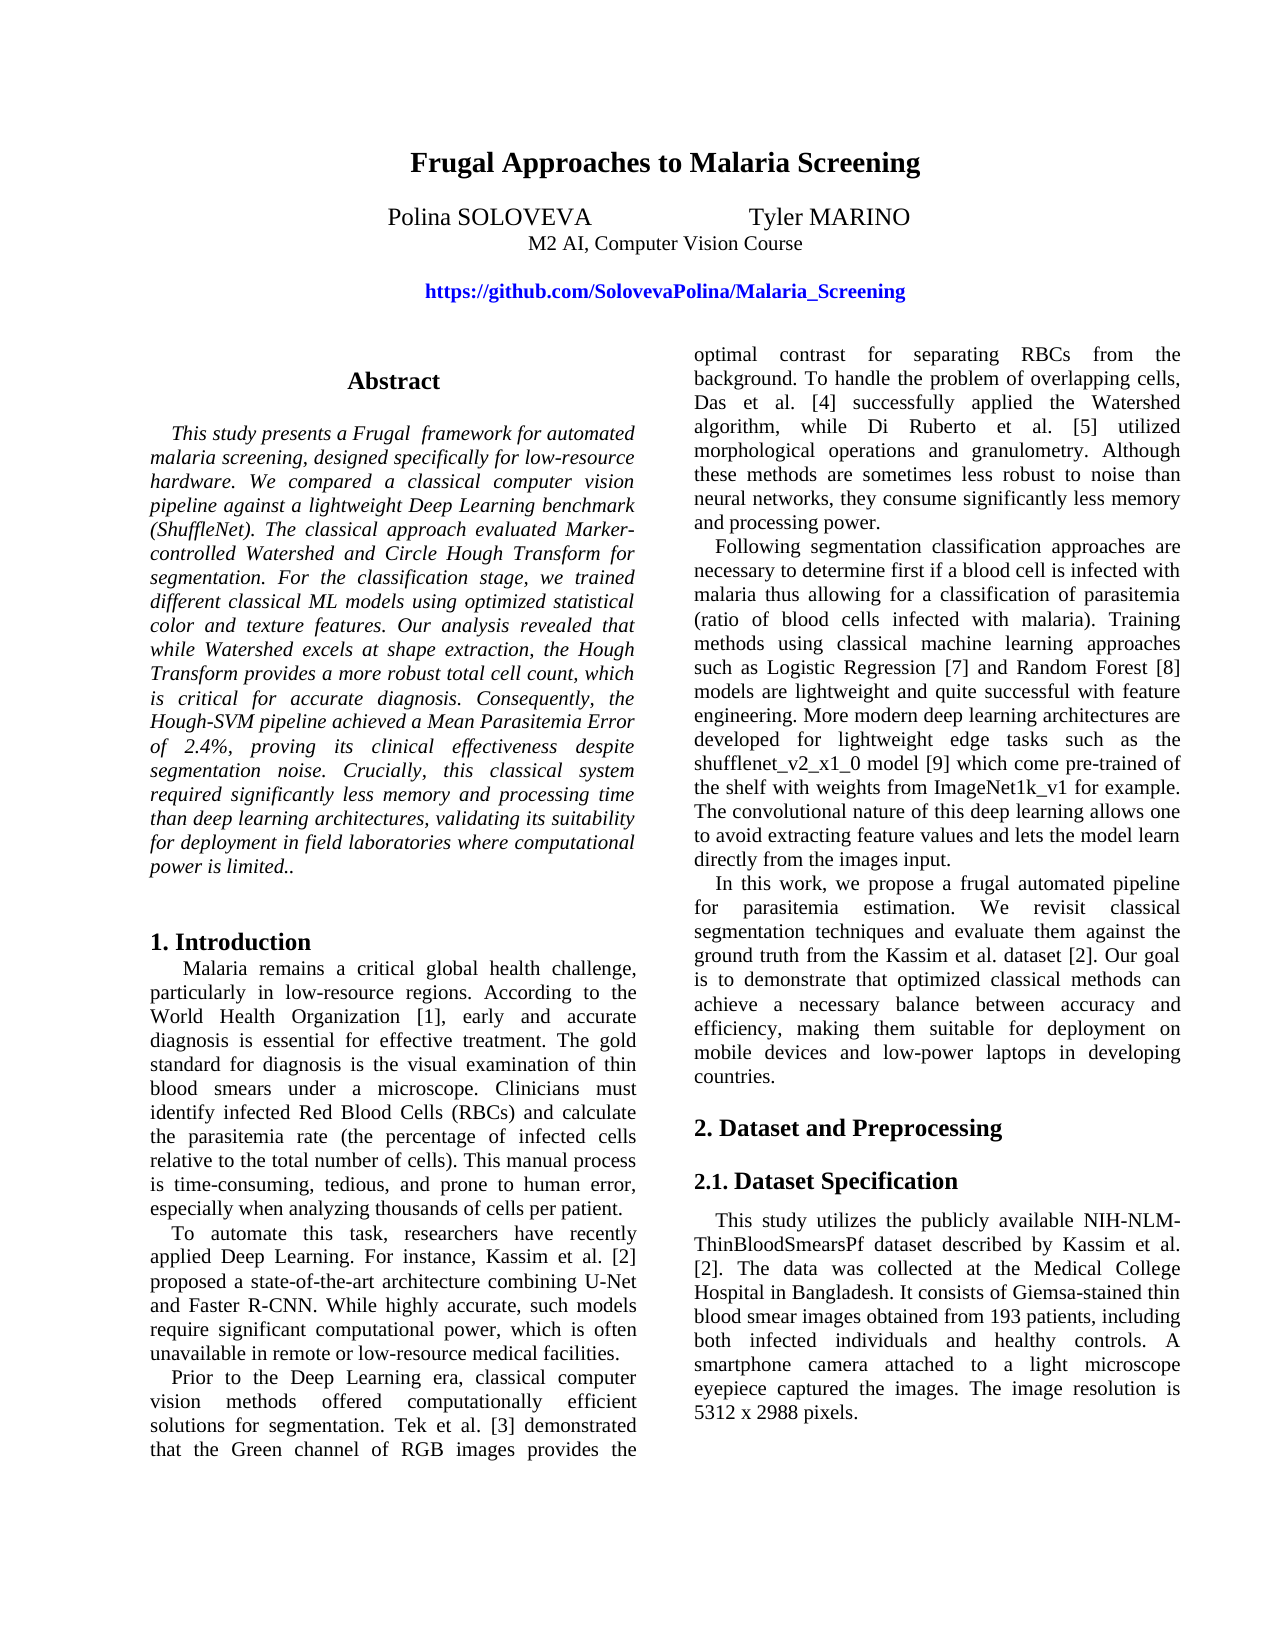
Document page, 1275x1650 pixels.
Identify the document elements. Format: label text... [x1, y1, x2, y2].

subtitle Dataset Specification [694, 1166, 1181, 1195]
text Malaria remains a critical global health challenge, particularly in low-resource regions. According to the World Health Organization [1], early and accurate diagnosis is essential for effective treatment. The gold standard for diagnosis is the visual examination of thin blood smears under a microscope. Clinicians must identify infected Red Blood Cells (RBCs) and calculate the parasitemia rate (the percentage of infected cells relative to the total number of cells). This manual process is time-consuming, tedious, and prone to human error, especially when analyzing thousands of cells per patient. [150, 956, 637, 1220]
text Prior to the Deep Learning era, classical computer vision methods offered computationally efficient solutions for segmentation. Tek et al. [3] demonstrated that the Green channel of RGB images provides the optimal contrast for separating RBCs from the background. To handle the problem of overlapping cells, Das et al. [4] successfully applied the Watershed algorithm, while Di Ruberto et al. [5] utilized morphological operations and granulometry. Although these methods are sometimes less robust to noise than neural networks, they consume significantly less memory and processing power. [150, 1365, 637, 1461]
text Following segmentation classification approaches are necessary to determine first if a blood cell is infected with malaria thus allowing for a classification of parasitemia (ratio of blood cells infected with malaria). Training methods using classical machine learning approaches such as Logistic Regression [7] and Random Forest [8] models are lightweight and quite successful with feature engineering. More modern deep learning architectures are developed for lightweight edge tasks such as the shufflenet_v2_x1_0 model [9] which come pre-trained of the shelf with weights from ImageNet1k_v1 for example. The convolutional nature of this deep learning allows one to avoid extracting feature values and lets the model learn directly from the images input. [694, 534, 1181, 871]
subtitle Introduction [150, 927, 637, 956]
subtitle Dataset and Preprocessing [694, 1113, 1181, 1141]
text Prior to the Deep Learning era, classical computer vision methods offered computationally efficient solutions for segmentation. Tek et al. [3] demonstrated that the Green channel of RGB images provides the optimal contrast for separating RBCs from the background. To handle the problem of overlapping cells, Das et al. [4] successfully applied the Watershed algorithm, while Di Ruberto et al. [5] utilized morphological operations and granulometry. Although these methods are sometimes less robust to noise than neural networks, they consume significantly less memory and processing power. [694, 150, 1181, 534]
text Abstract [150, 366, 637, 394]
text In this work, we propose a frugal automated pipeline for parasitemia estimation. We revisit classical segmentation techniques and evaluate them against the ground truth from the Kassim et al. dataset [2]. Our goal is to demonstrate that optimized classical methods can achieve a necessary balance between accuracy and efficiency, making them suitable for deployment on mobile devices and low-power laptops in developing countries. [694, 871, 1181, 1088]
text This study utilizes the publicly available NIH-NLM-ThinBloodSmearsPf dataset described by Kassim et al. [2]. The data was collected at the Medical College Hospital in Bangladesh. It consists of Giemsa-stained thin blood smear images obtained from 193 patients, including both infected individuals and healthy controls. A smartphone camera attached to a light microscope eyepiece captured the images. The image resolution is 5312 x 2988 pixels. [694, 1208, 1181, 1424]
text To automate this task, researchers have recently applied Deep Learning. For instance, Kassim et al. [2] proposed a state-of-the-art architecture combining U-Net and Faster R-CNN. While highly accurate, such models require significant computational power, which is often unavailable in remote or low-resource medical facilities. [150, 1220, 637, 1365]
text This study presents a Frugal framework for automated malaria screening, designed specifically for low-resource hardware. We compared a classical computer vision pipeline against a lightweight Deep Learning benchmark (ShuffleNet). The classical approach evaluated Marker-controlled Watershed and Circle Hough Transform for segmentation. For the classification stage, we trained different classical ML models using optimized statistical color and texture features. Our analysis revealed that while Watershed excels at shape extraction, the Hough Transform provides a more robust total cell count, which is critical for accurate diagnosis. Consequently, the Hough-SVM pipeline achieved a Mean Parasitemia Error of 2.4%, proving its clinical effectiveness despite segmentation noise. Crucially, this classical system required significantly less memory and processing time than deep learning architectures, validating its suitability for deployment in field laboratories where computational power is limited.. [150, 421, 637, 878]
